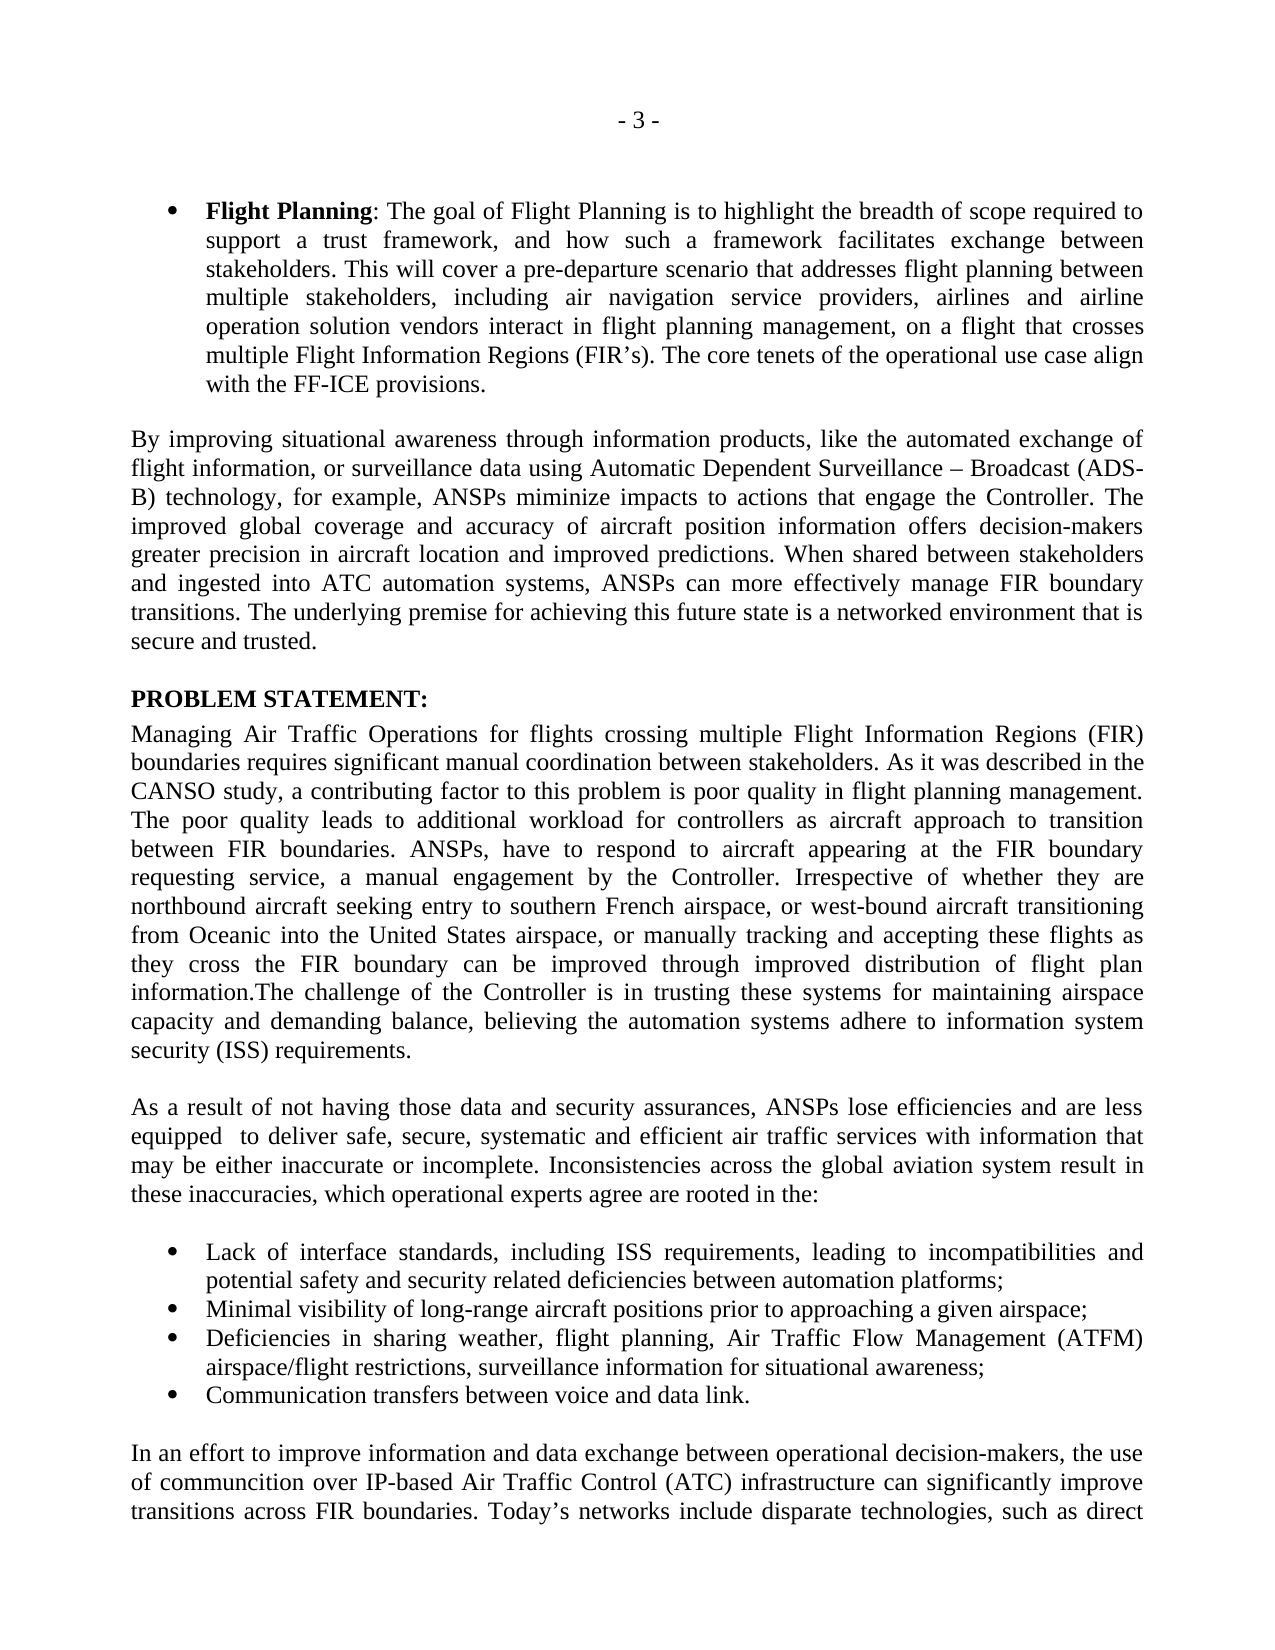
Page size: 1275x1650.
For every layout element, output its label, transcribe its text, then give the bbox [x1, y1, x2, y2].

list Lack of interface standards, including ISS requirements, leading to incompatibilities and potential safety and security related deficiencies between automation platforms; [168, 1237, 1144, 1294]
list As a result of not having those data and security assurances, ANSPs lose efficiencies and are less equipped to deliver safe, secure, systematic and efficient air traffic services with information that may be either inaccurate or incomplete. Inconsistencies across the global aviation system result in these inaccuracies, which operational experts agree are rooted in the: [131, 1092, 1144, 1207]
text By improving situational awareness through information products, like the automated exchange of flight information, or surveillance data using Automatic Dependent Surveillance – Broadcast (ADS-B) technology, for example, ANSPs miminize impacts to actions that engage the Controller. The improved global coverage and accuracy of aircraft position information offers decision-makers greater precision in aircraft location and improved predictions. When shared between stakeholders and ingested into ATC automation systems, ANSPs can more effectively manage FIR boundary transitions. The underlying premise for achieving this future state is a networked environment that is secure and trusted. [131, 424, 1144, 654]
list Deficiencies in sharing weather, flight planning, Air Traffic Flow Management (ATFM) airspace/flight restrictions, surveillance information for situational awareness; [168, 1381, 1144, 1439]
subtitle Flight Planning: The goal of Flight Planning is to highlight the breadth of scope required to support a trust framework, and how such a framework facilitates exchange between stakeholders. This will cover a pre-departure scenario that addresses flight planning between multiple stakeholders, including air navigation service providers, airlines and airline operation solution vendors interact in flight planning management, on a flight that crosses multiple Flight Information Regions (FIR’s). The core tenets of the operational use case align with the FF-ICE provisions. [168, 196, 1144, 397]
list PROBLEM STATEMENT: [131, 684, 1144, 712]
list Managing Air Traffic Operations for flights crossing multiple Flight Information Regions (FIR) boundaries requires significant manual coordination between stakeholders. As it was described in the CANSO study, a contributing factor to this problem is poor quality in flight planning management. The poor quality leads to additional workload for controllers as aircraft approach to transition between FIR boundaries. ANSPs, have to respond to aircraft appearing at the FIR boundary requesting service, a manual engagement by the Controller. Irrespective of whether they are northbound aircraft seeking entry to southern French airspace, or west-bound aircraft transitioning from Oceanic into the United States airspace, or manually tracking and accepting these flights as they cross the FIR boundary can be improved through improved distribution of flight plan information.The challenge of the Controller is in trusting these systems for maintaining airspace capacity and demanding balance, believing the automation systems adhere to information system security (ISS) requirements. [131, 719, 1144, 1064]
list Minimal visibility of long-range aircraft positions prior to approaching a given airspace; [168, 1323, 1144, 1352]
list Communication transfers between voice and data link. [168, 1468, 1144, 1497]
